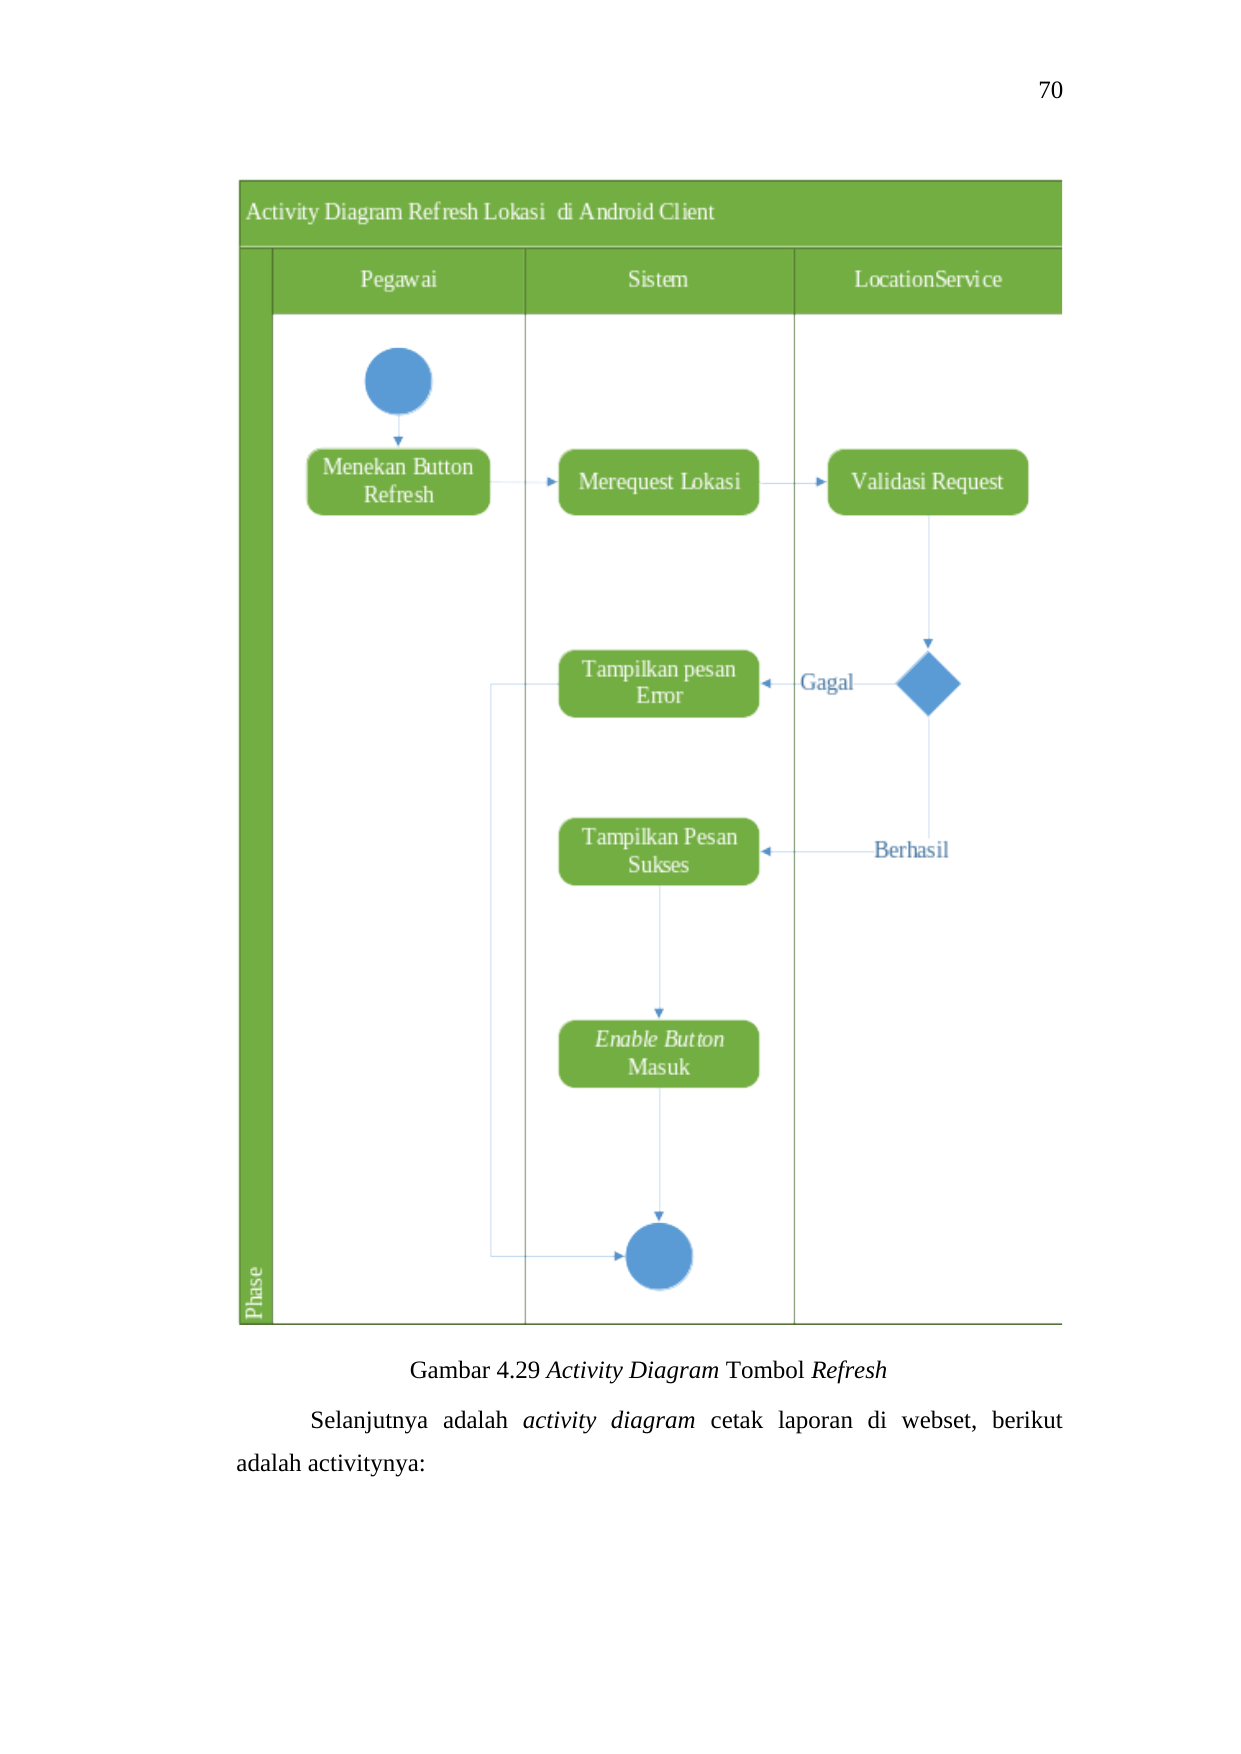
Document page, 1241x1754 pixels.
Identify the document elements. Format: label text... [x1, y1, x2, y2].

text Selanjutnya adalah activity diagram cetak laporan di webset, berikut adalah activitynya: [236, 1405, 1063, 1477]
